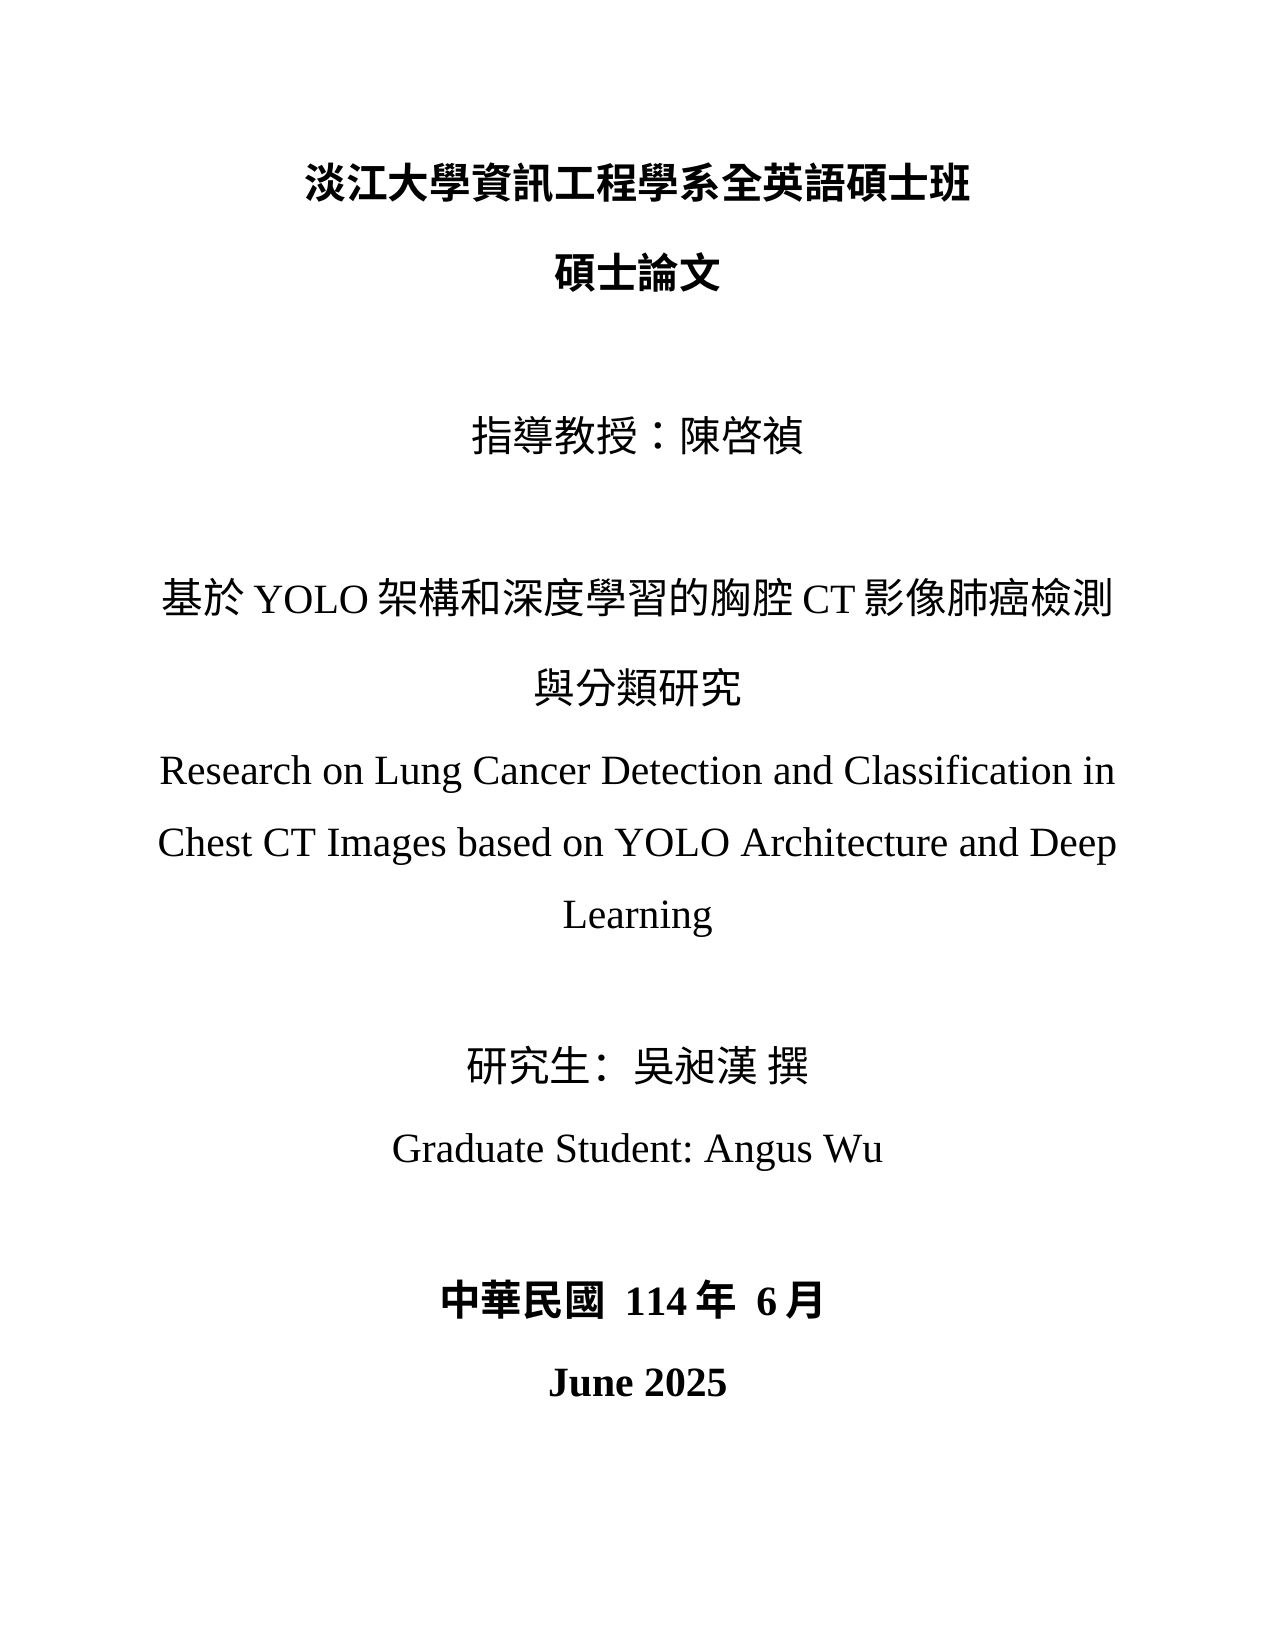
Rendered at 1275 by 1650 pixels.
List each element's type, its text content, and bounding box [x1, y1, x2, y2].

text Research on Lung Cancer Detection and Classification in Chest CT Images based on YOLO Architecture and Deep Learning [150, 746, 1125, 937]
text 淡江大學資訊工程學系全英語碩士班 [150, 150, 1125, 210]
text 碩士論文 [150, 240, 1125, 301]
text 研究生：吳昶漢 撰 [150, 1033, 1125, 1094]
text 中華民國 114年 6月 [150, 1267, 1125, 1328]
text 基於YOLO架構和深度學習的胸腔CT影像肺癌檢測與分類研究 [150, 565, 1125, 716]
text Graduate Student: Angus Wu [150, 1124, 1125, 1172]
text June 2025 [150, 1358, 1125, 1406]
text 指導教授：陳啓禎 [150, 403, 1125, 463]
